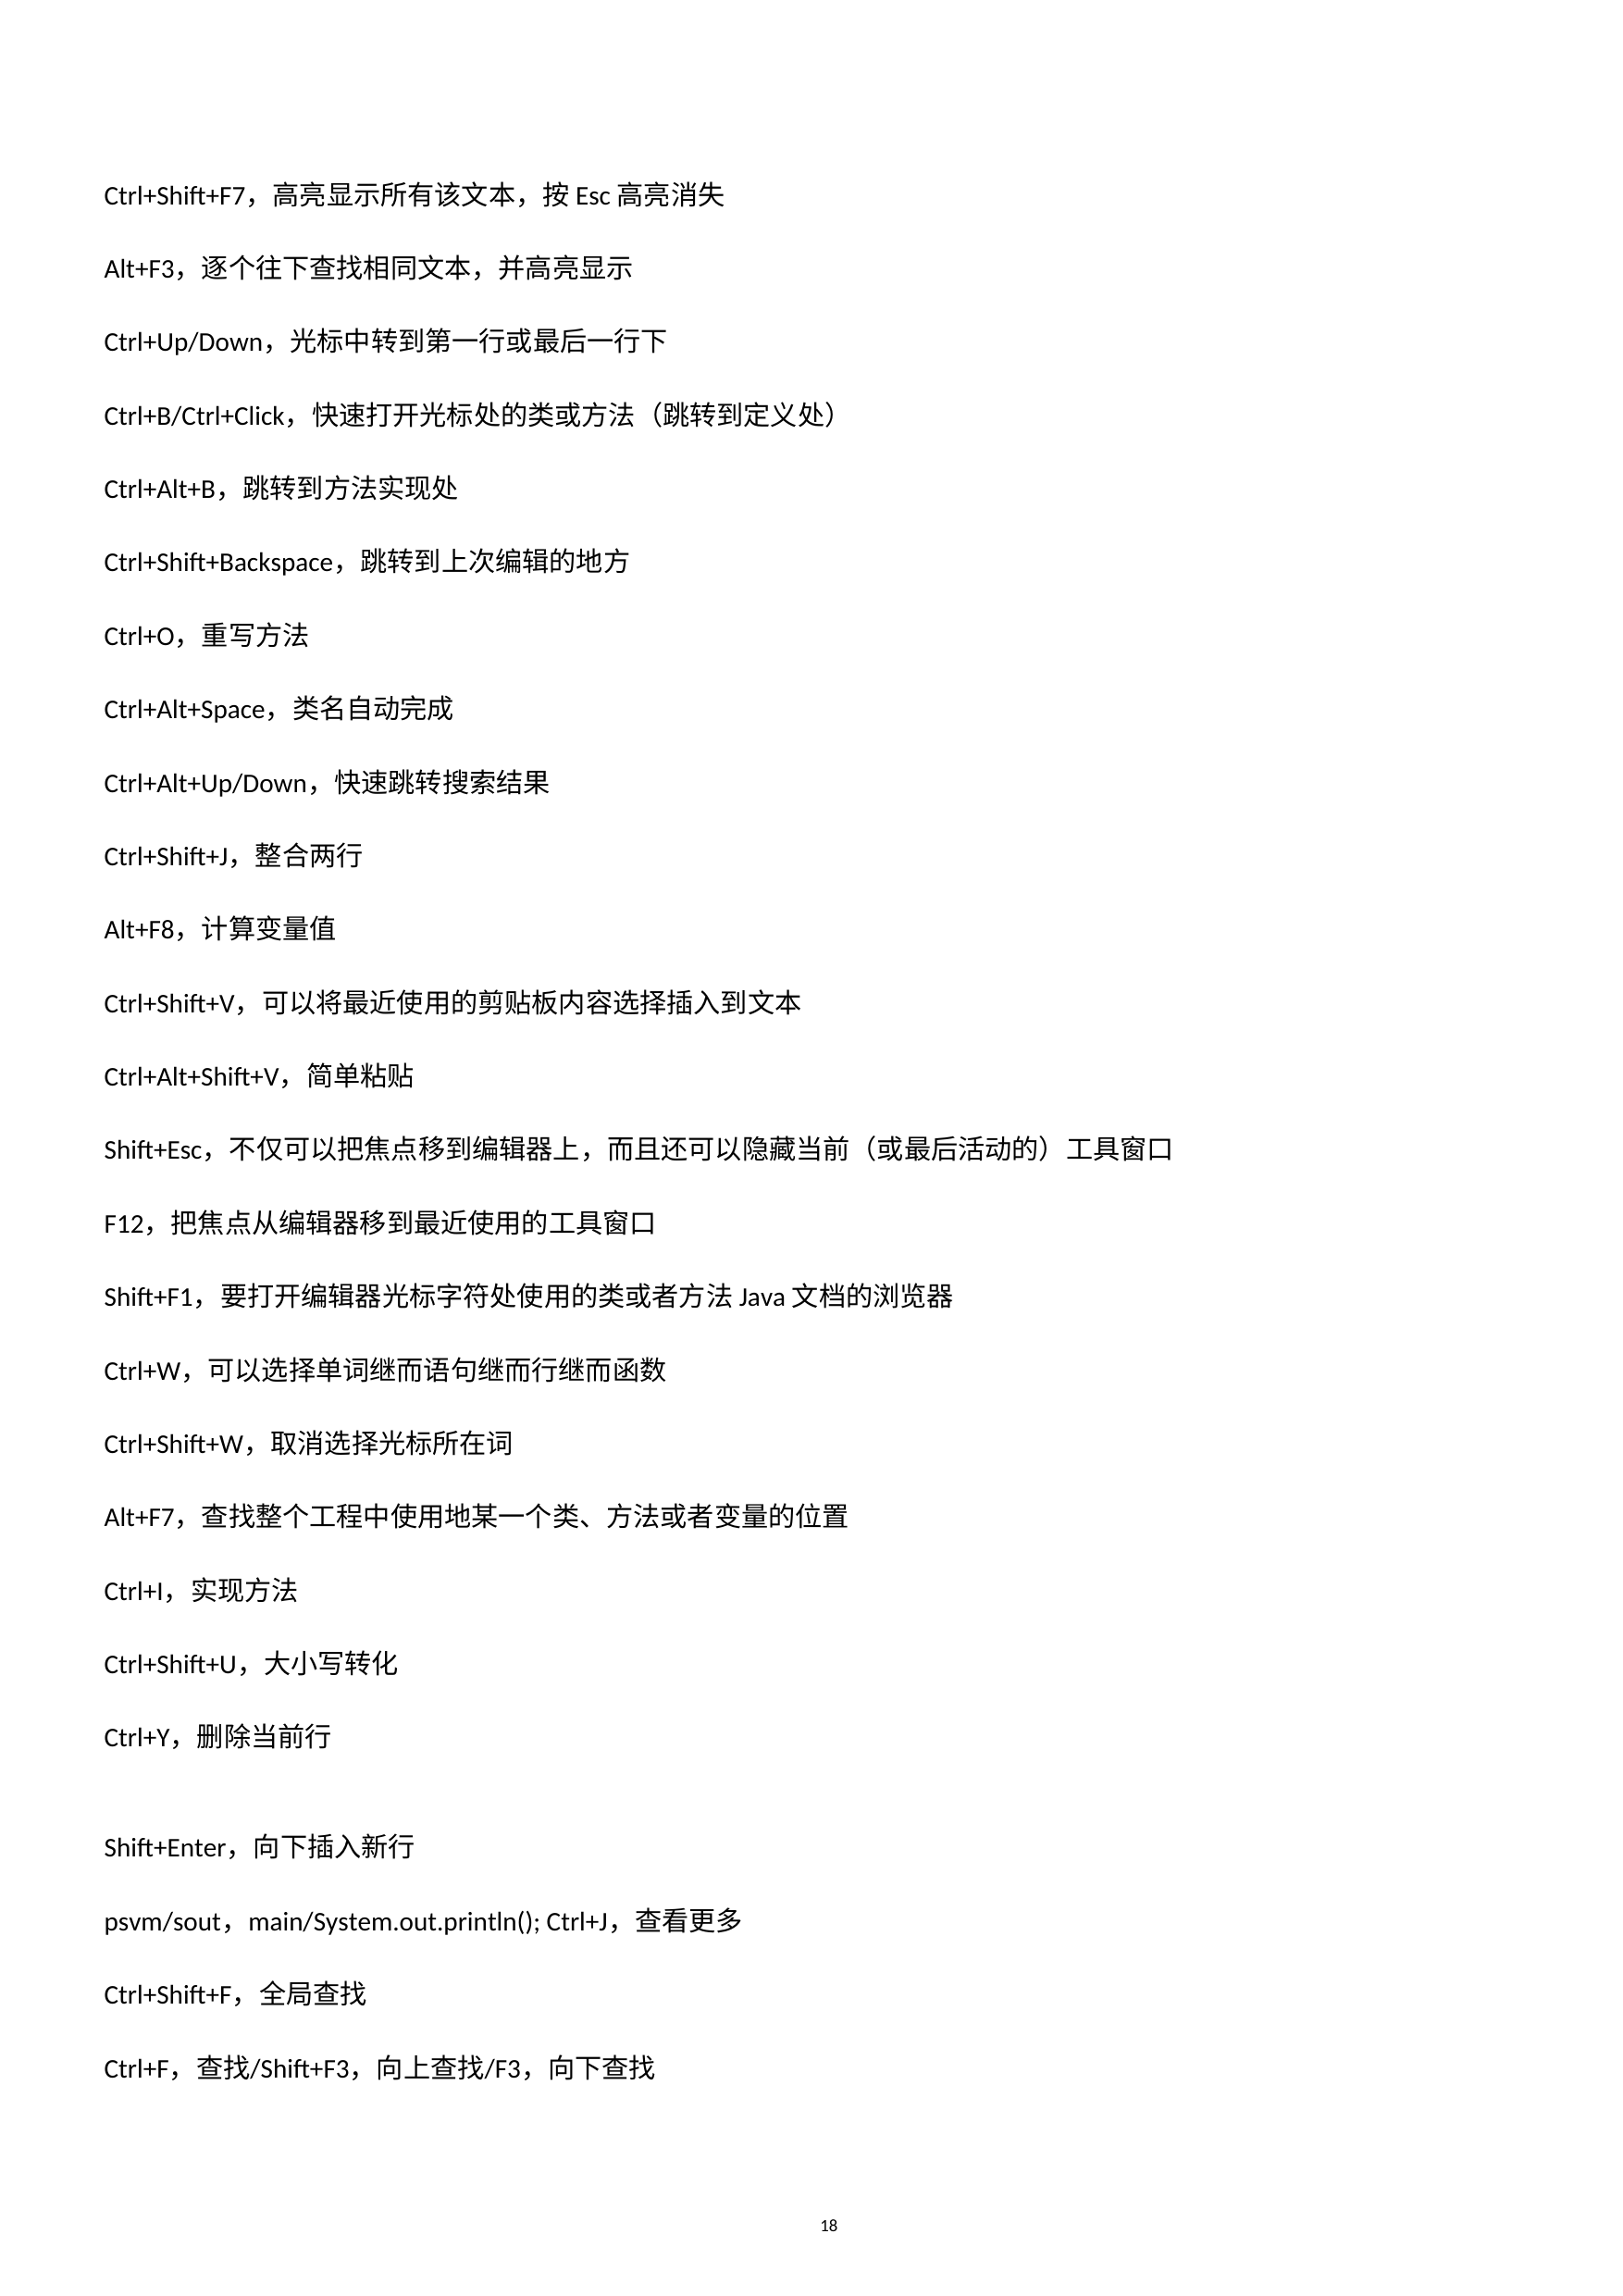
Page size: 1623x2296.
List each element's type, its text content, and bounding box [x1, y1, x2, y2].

text Ctrl+F，查找/Shift+F3，向上查找/F3，向下查找 [104, 2029, 1518, 2103]
text Ctrl+Shift+J，整合两行 [104, 817, 1518, 890]
text Ctrl+Y，删除当前行 [104, 1698, 1518, 1772]
text Alt+F8，计算变量值 [104, 890, 1518, 964]
text Ctrl+Shift+U，大小写转化 [104, 1625, 1518, 1698]
text F12，把焦点从编辑器移到最近使用的工具窗口 [104, 1185, 1518, 1258]
text Ctrl+Shift+F，全局查找 [104, 1955, 1518, 2029]
text Ctrl+Shift+V，可以将最近使用的剪贴板内容选择插入到文本 [104, 964, 1518, 1037]
text Ctrl+W，可以选择单词继而语句继而行继而函数 [104, 1331, 1518, 1405]
text Alt+F7，查找整个工程中使用地某一个类、方法或者变量的位置 [104, 1478, 1518, 1552]
text Ctrl+Alt+Up/Down，快速跳转搜索结果 [104, 743, 1518, 817]
text Ctrl+Up/Down，光标中转到第一行或最后一行下 [104, 303, 1518, 377]
text Ctrl+B/Ctrl+Click，快速打开光标处的类或方法（跳转到定义处） [104, 377, 1518, 450]
text Ctrl+Alt+Shift+V，简单粘贴 [104, 1037, 1518, 1111]
text Alt+F3，逐个往下查找相同文本，并高亮显示 [104, 230, 1518, 303]
text Ctrl+I，实现方法 [104, 1552, 1518, 1625]
text Ctrl+Alt+B，跳转到方法实现处 [104, 450, 1518, 523]
text Ctrl+Shift+Backspace，跳转到上次编辑的地方 [104, 523, 1518, 597]
text Ctrl+Shift+F7，高亮显示所有该文本，按 Esc 高亮消失 [104, 155, 1518, 230]
text Ctrl+Shift+W，取消选择光标所在词 [104, 1405, 1518, 1478]
text Shift+Enter，向下插入新行 [104, 1808, 1518, 1882]
text psvm/sout，main/System.out.println(); Ctrl+J，查看更多 [104, 1882, 1518, 1955]
text Shift+Esc，不仅可以把焦点移到编辑器上，而且还可以隐藏当前（或最后活动的）工具窗口 [104, 1111, 1518, 1185]
text Ctrl+Alt+Space，类名自动完成 [104, 670, 1518, 743]
text Shift+F1，要打开编辑器光标字符处使用的类或者方法 Java 文档的浏览器 [104, 1258, 1518, 1331]
text Ctrl+O，重写方法 [104, 597, 1518, 670]
